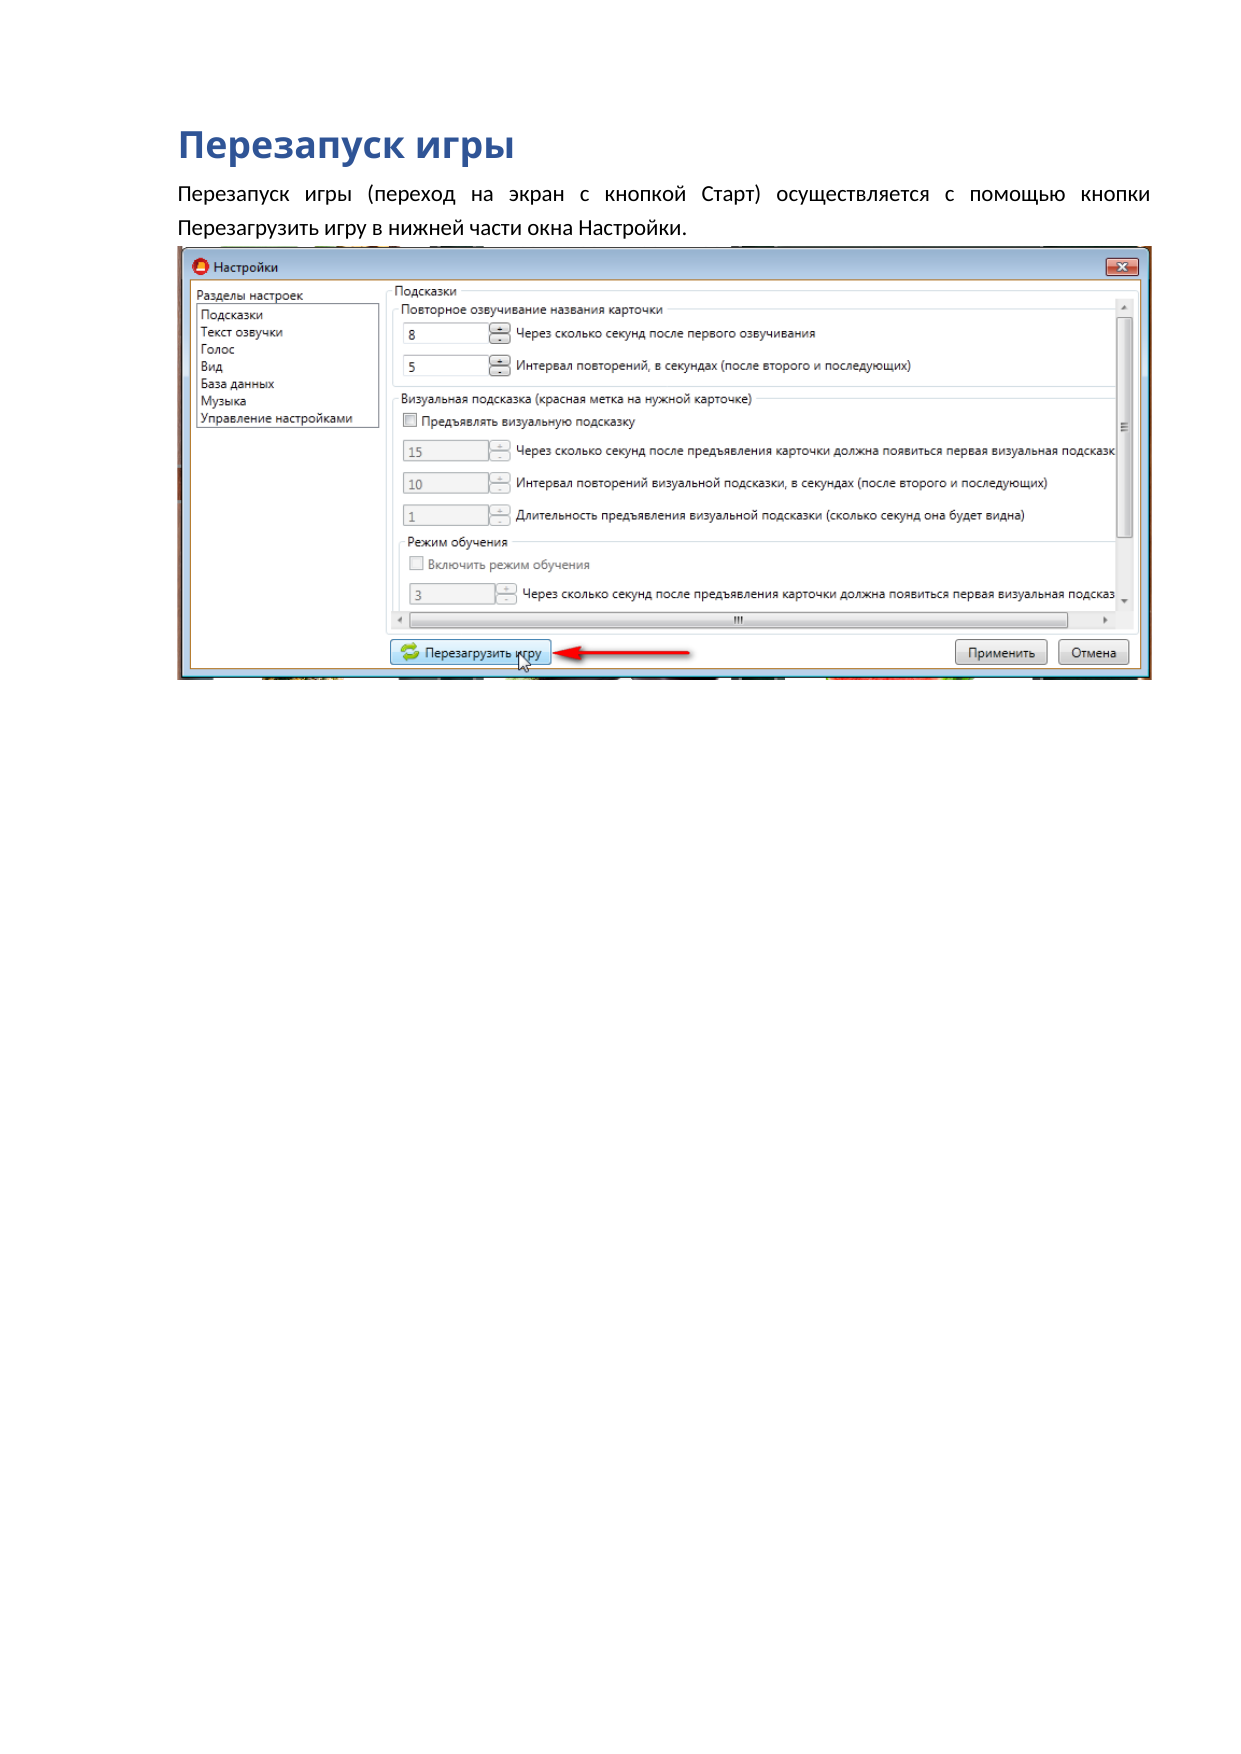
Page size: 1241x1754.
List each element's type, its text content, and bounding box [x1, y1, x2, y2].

subtitle Перезапуск игры [177, 118, 1152, 169]
text Перезапуск игры (переход на экран с кнопкой Старт) осуществляется с помощью кнопки Перезагрузить игру в нижней части окна Настройки. [177, 179, 1152, 241]
picture [177, 246, 1152, 680]
